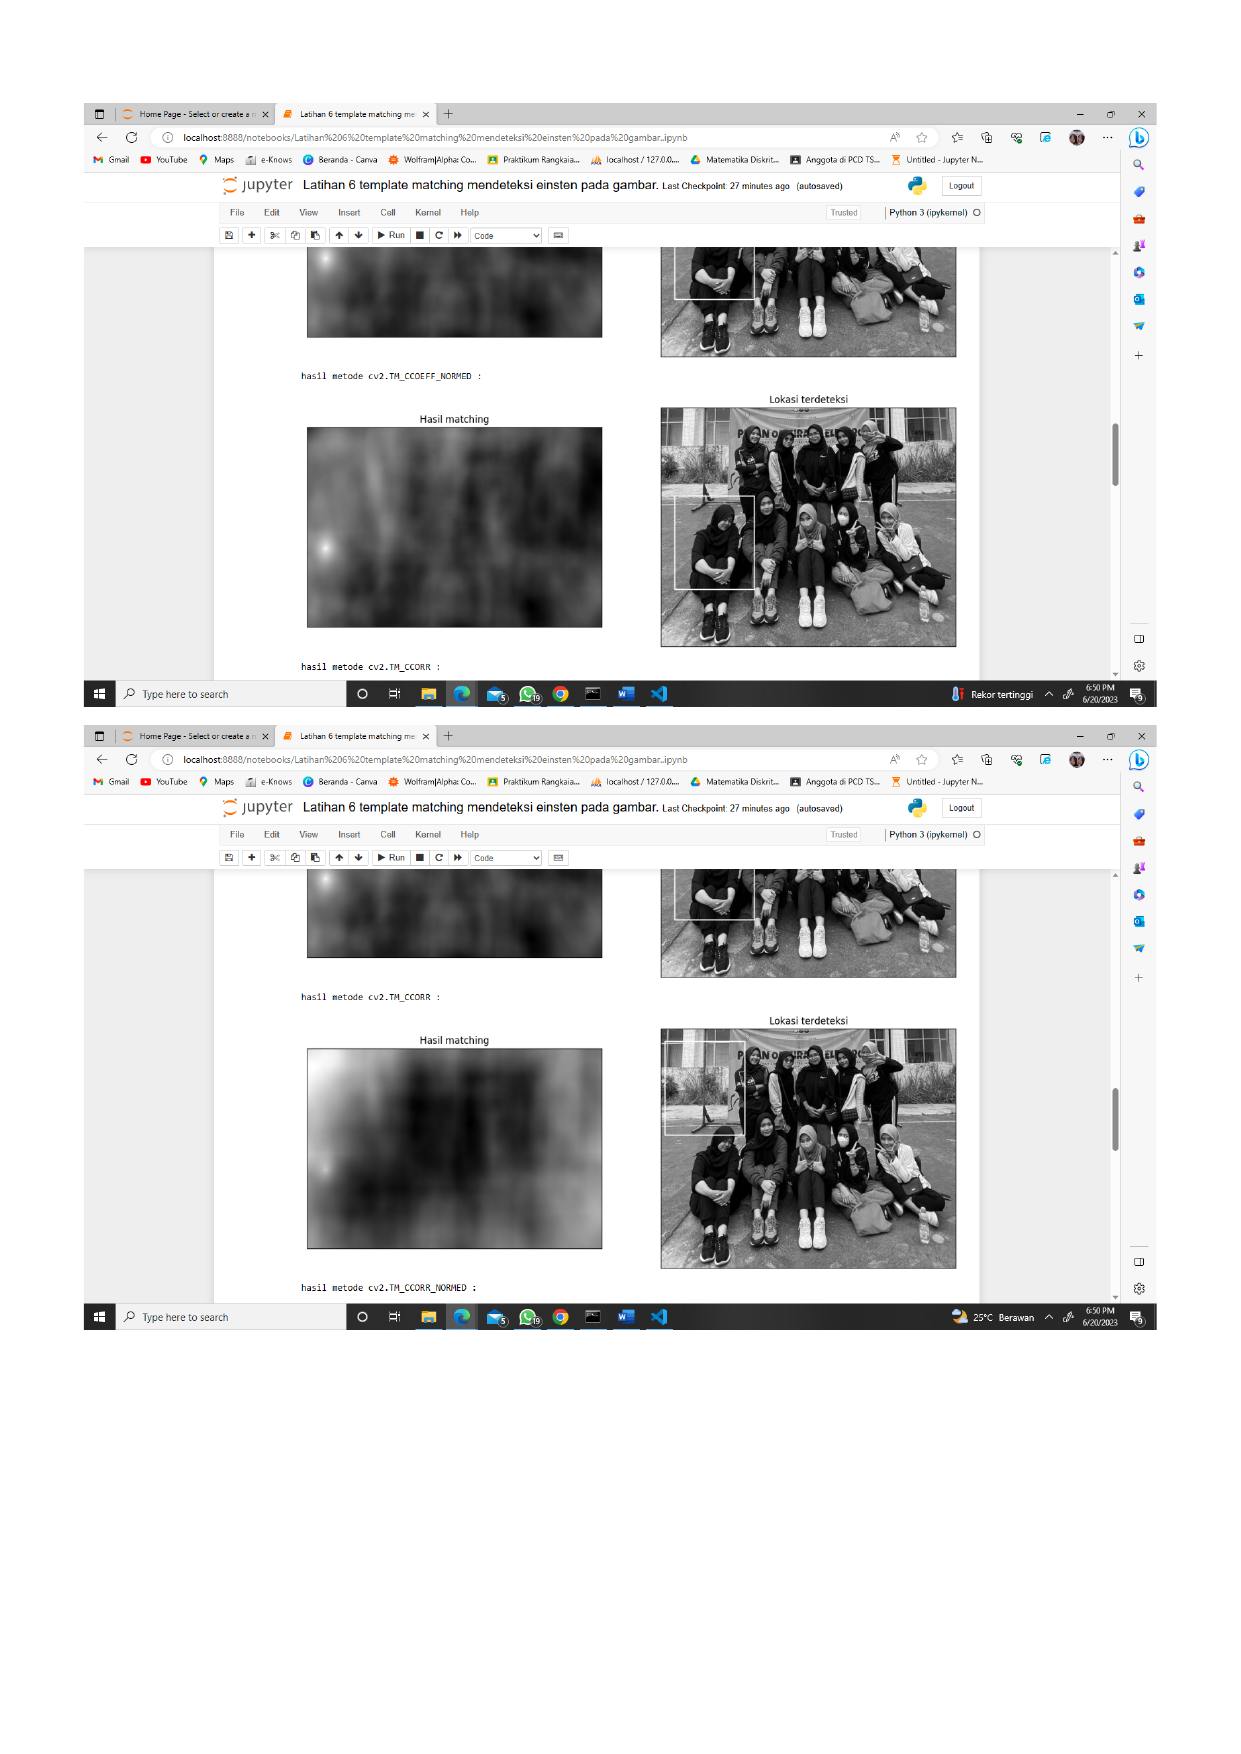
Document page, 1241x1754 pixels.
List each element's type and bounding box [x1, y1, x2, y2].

picture [83, 725, 1157, 1330]
picture [83, 103, 1157, 707]
